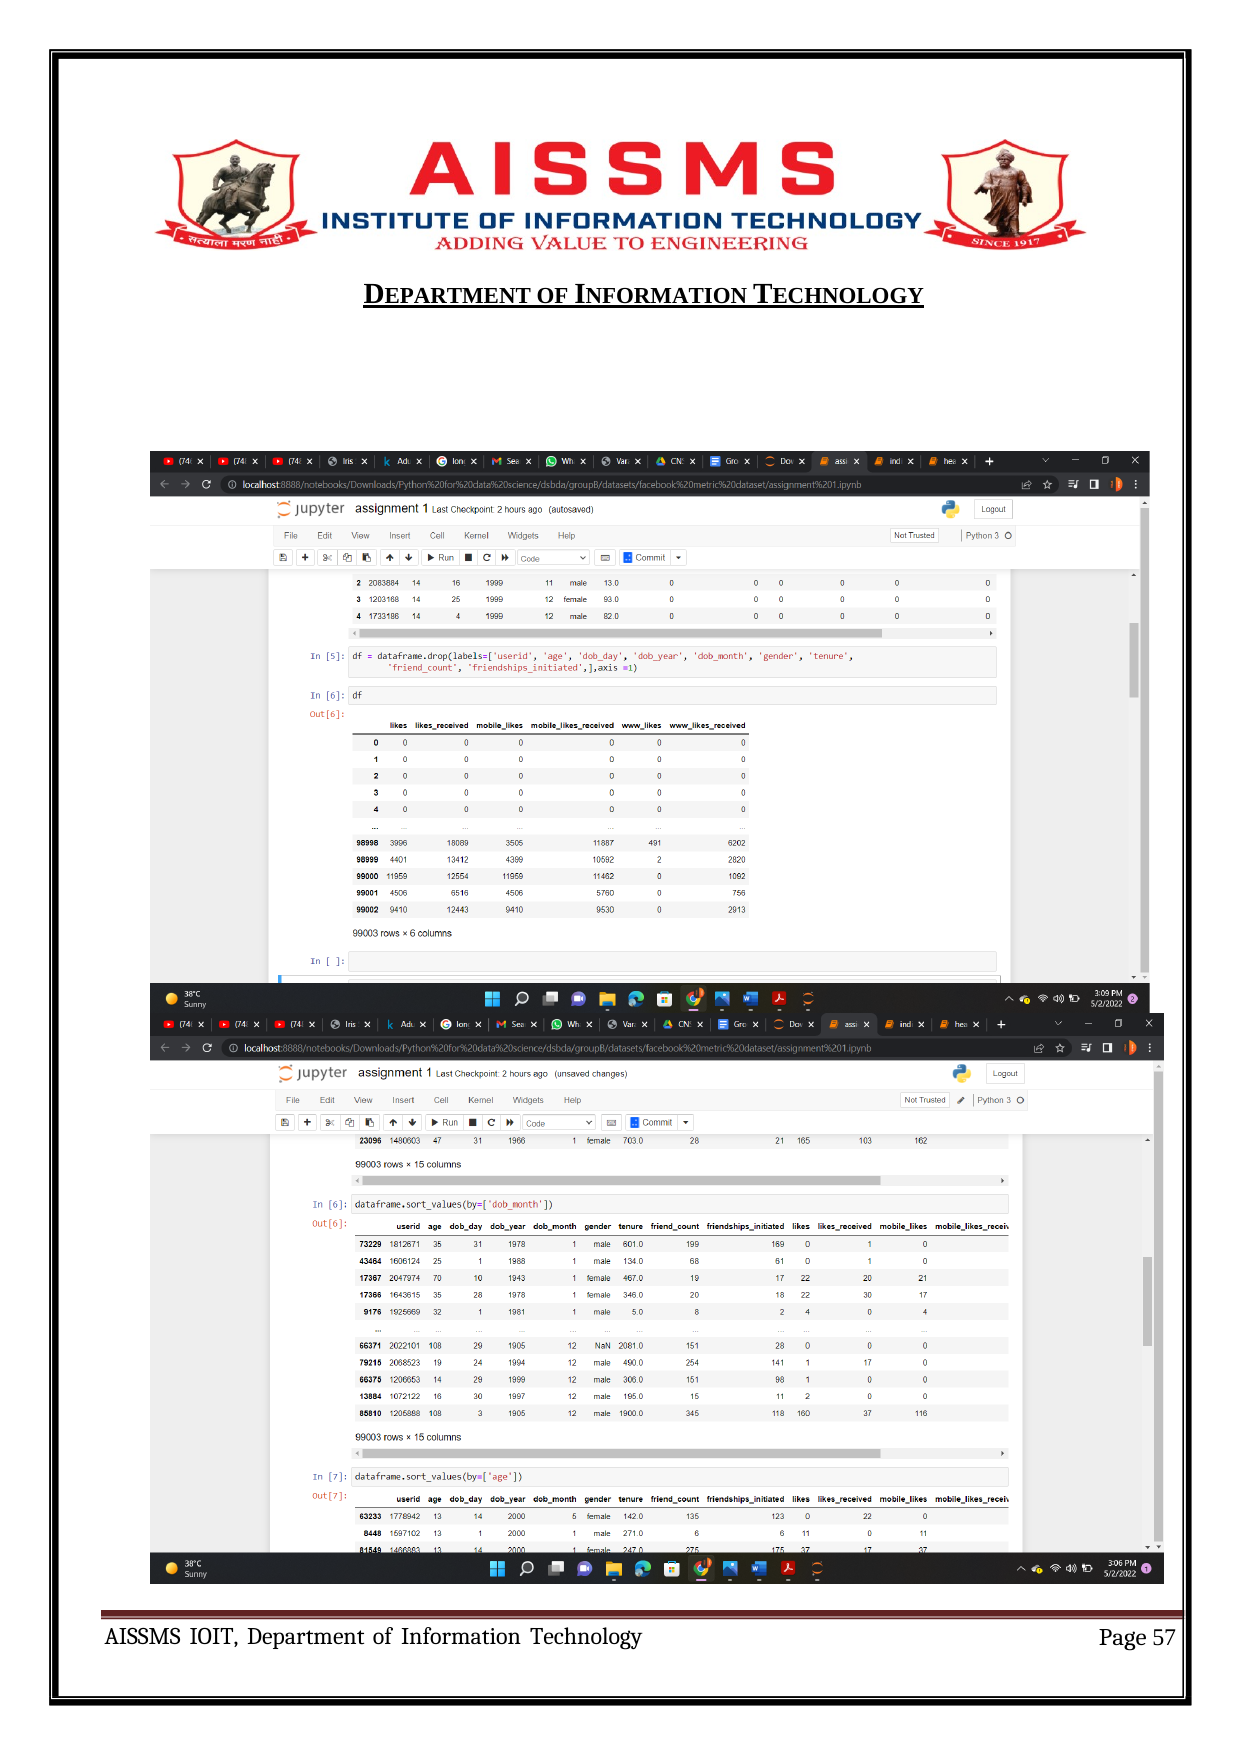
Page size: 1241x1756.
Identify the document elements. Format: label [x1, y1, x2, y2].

picture [154, 139, 1087, 251]
picture [150, 451, 1164, 1584]
